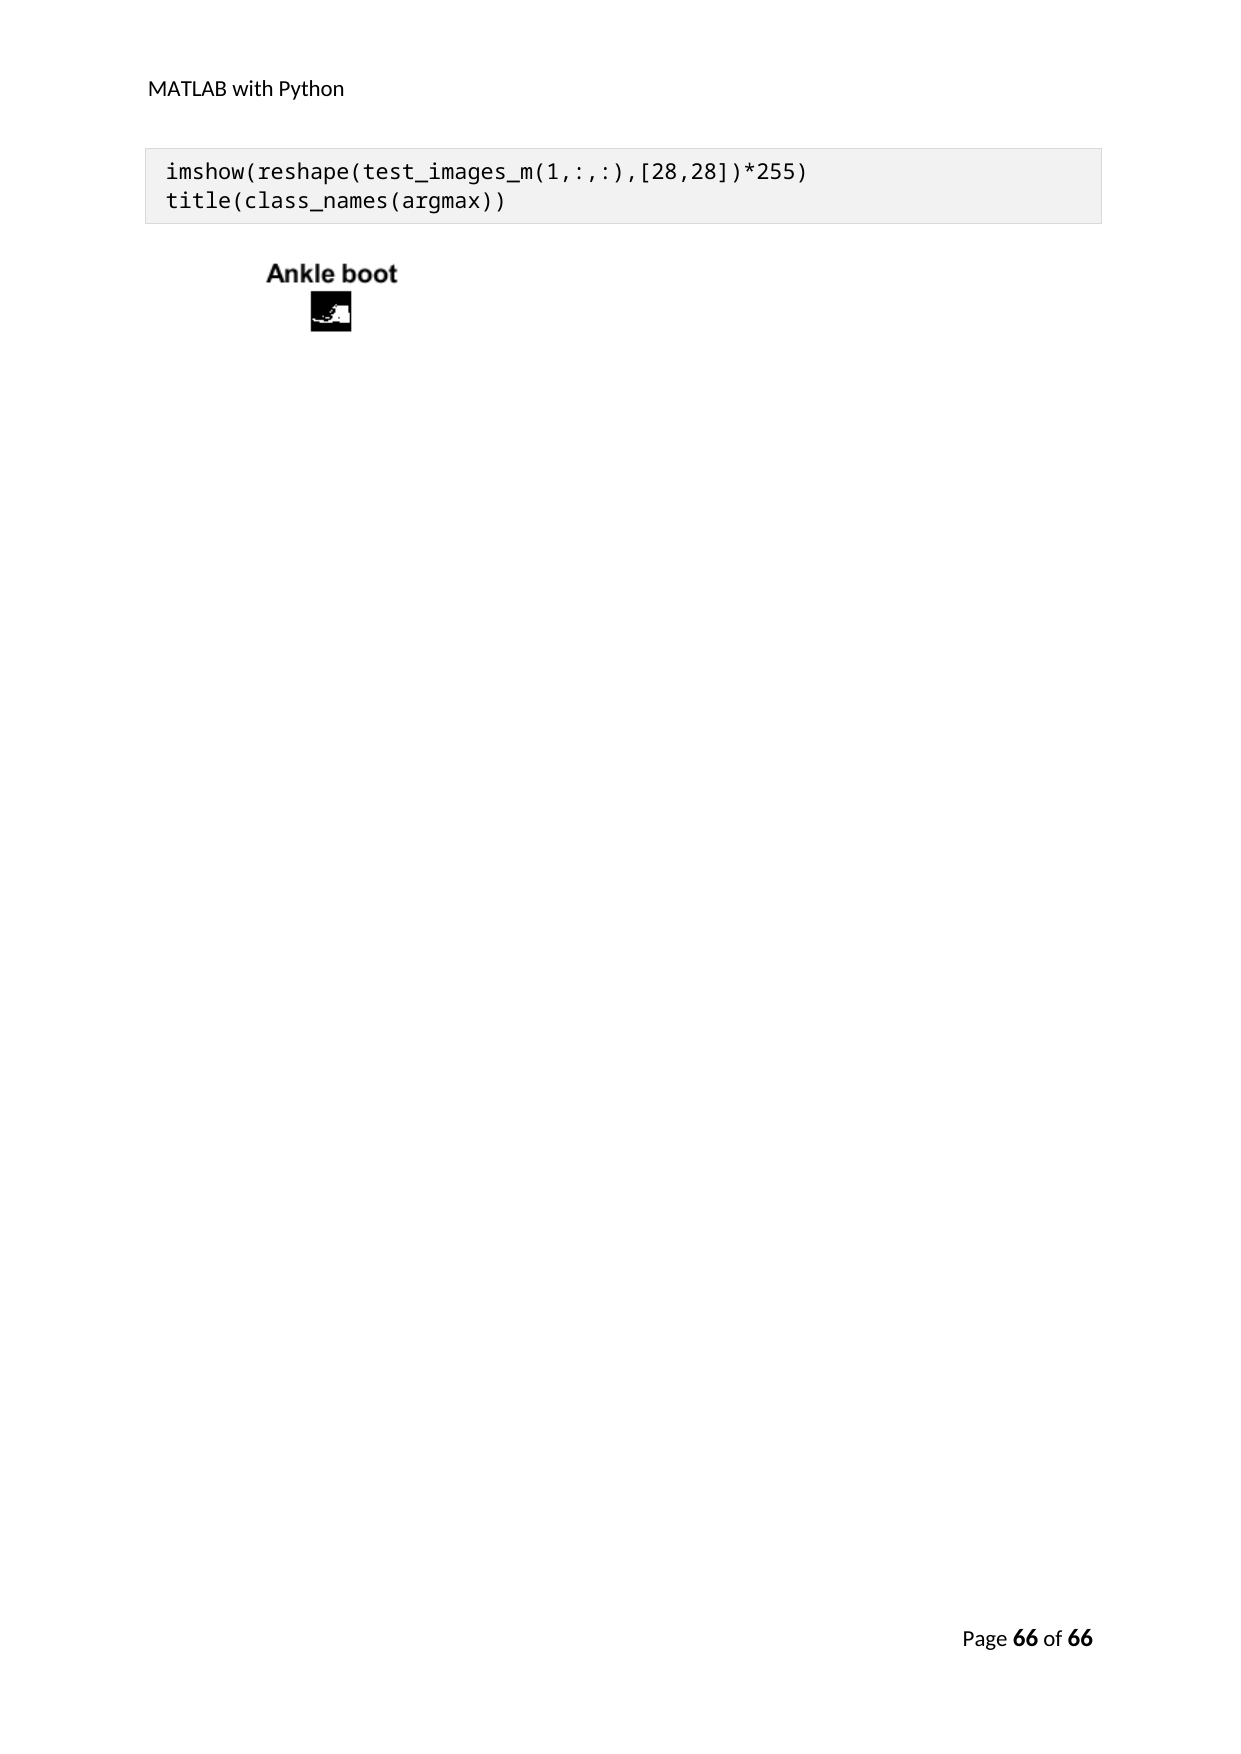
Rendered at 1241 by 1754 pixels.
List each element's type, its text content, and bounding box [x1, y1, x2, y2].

text imshow(reshape(test_images_m(1,:,:),[28,28])*255) [146, 149, 1101, 177]
picture [147, 238, 517, 362]
text title(class_names(argmax)) [146, 177, 1101, 223]
